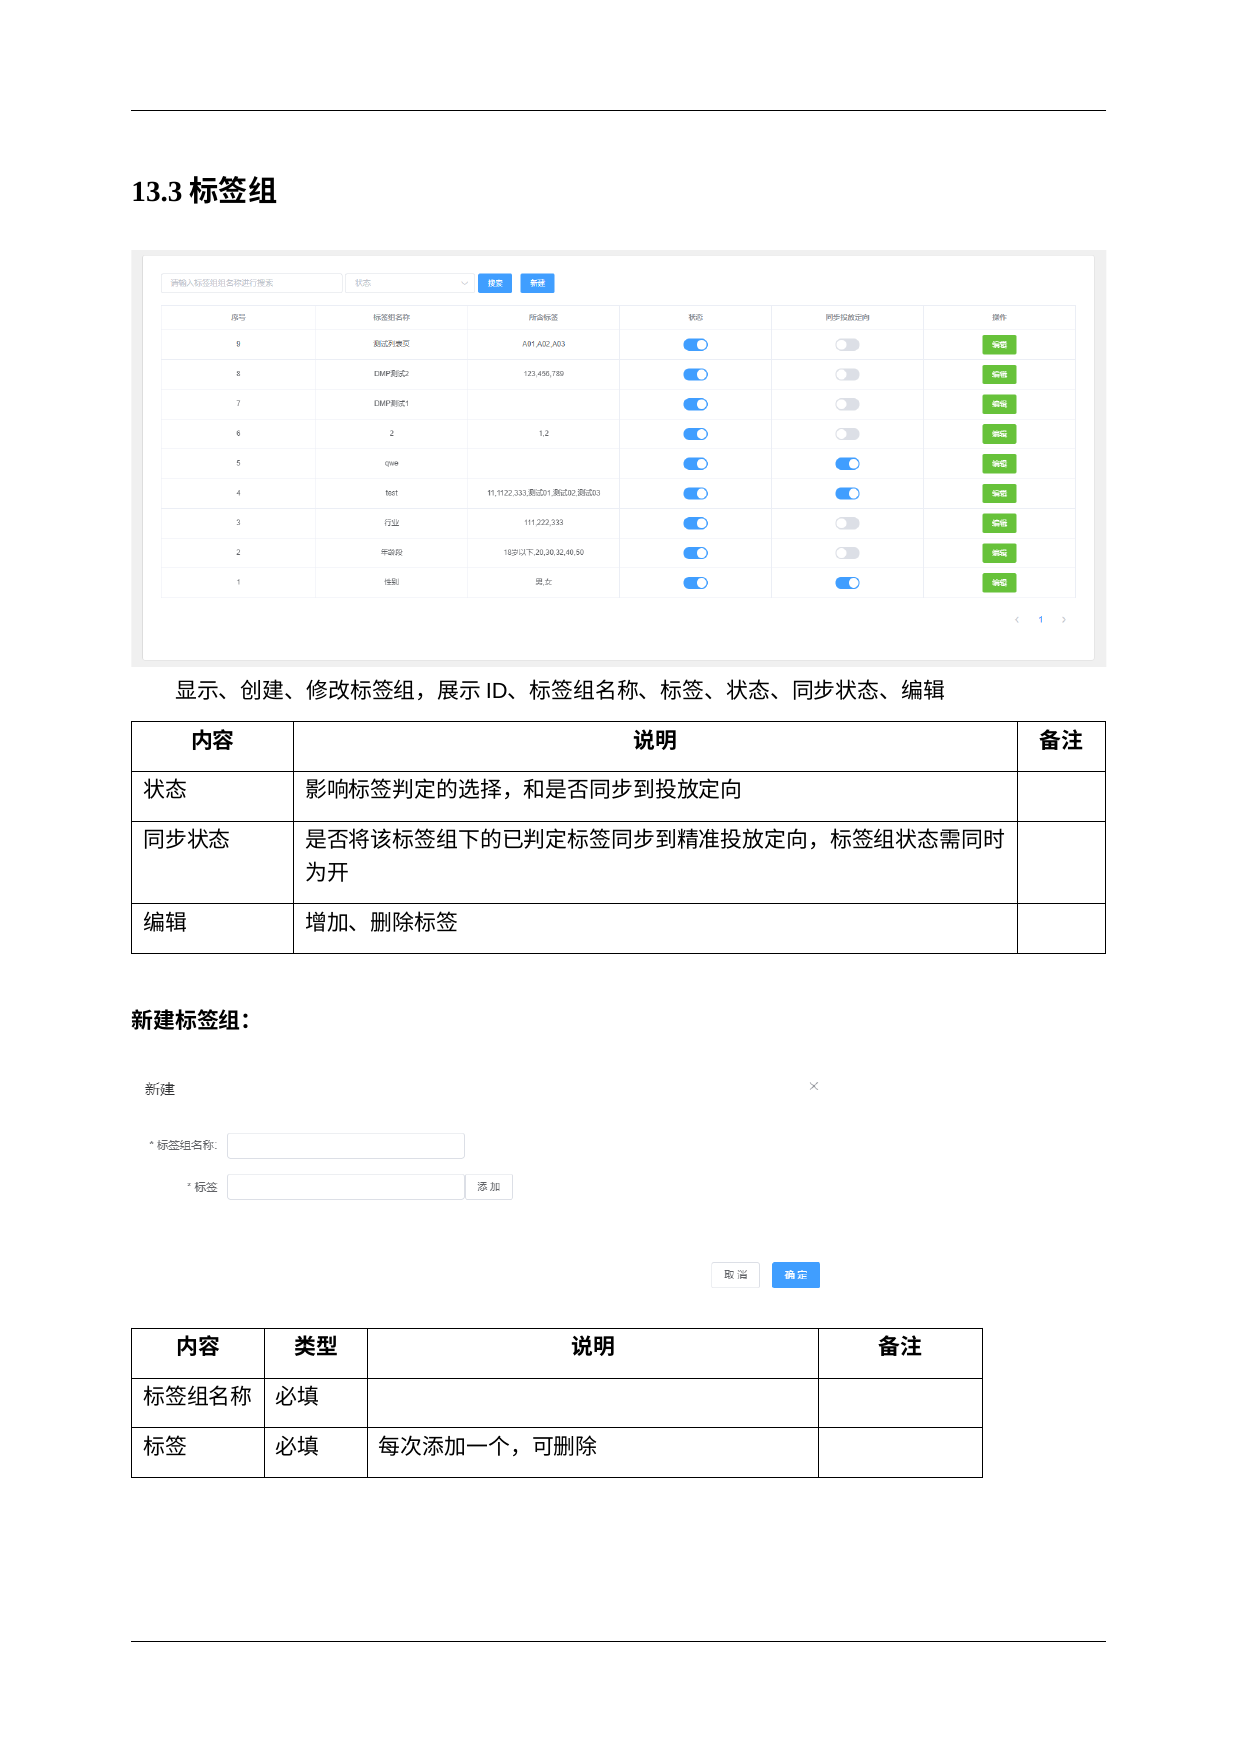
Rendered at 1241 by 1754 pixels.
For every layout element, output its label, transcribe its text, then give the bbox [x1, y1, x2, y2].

table_header 内容 [132, 1329, 264, 1377]
table_cell 同步状态 [132, 822, 293, 903]
table_cell [368, 1379, 818, 1427]
table_cell 影响标签判定的选择，和是否同步到投放定向 [294, 772, 1017, 821]
table_cell 是否将该标签组下的已判定标签同步到精准投放定向，标签组状态需同时为开 [294, 822, 1017, 903]
table_cell 必填 [265, 1428, 367, 1477]
picture [131, 1066, 829, 1297]
text 显示、创建、修改标签组，展示ID、标签组名称、标签、状态、同步状态、编辑 [131, 672, 1106, 705]
table_cell [819, 1379, 982, 1427]
table_header 备注 [819, 1329, 982, 1377]
picture [131, 250, 1107, 667]
table_header 内容 [132, 722, 293, 771]
table_cell [1018, 772, 1105, 821]
subtitle 标签组 [131, 156, 1106, 221]
table_header 类型 [265, 1329, 367, 1377]
table_cell [1018, 822, 1105, 903]
text 新建标签组： [131, 1003, 1106, 1035]
table_cell [819, 1428, 982, 1477]
table_header 备注 [1018, 722, 1105, 771]
table_cell [1018, 904, 1105, 953]
table_cell 编辑 [132, 904, 293, 953]
table_header 说明 [294, 722, 1017, 771]
table_cell 必填 [265, 1379, 367, 1427]
table_cell 标签 [132, 1428, 264, 1477]
table_cell 状态 [132, 772, 293, 821]
table_header 说明 [368, 1329, 818, 1377]
table_cell 每次添加一个，可删除 [368, 1428, 818, 1477]
table_cell 增加、删除标签 [294, 904, 1017, 953]
table_cell 标签组名称 [132, 1379, 264, 1427]
